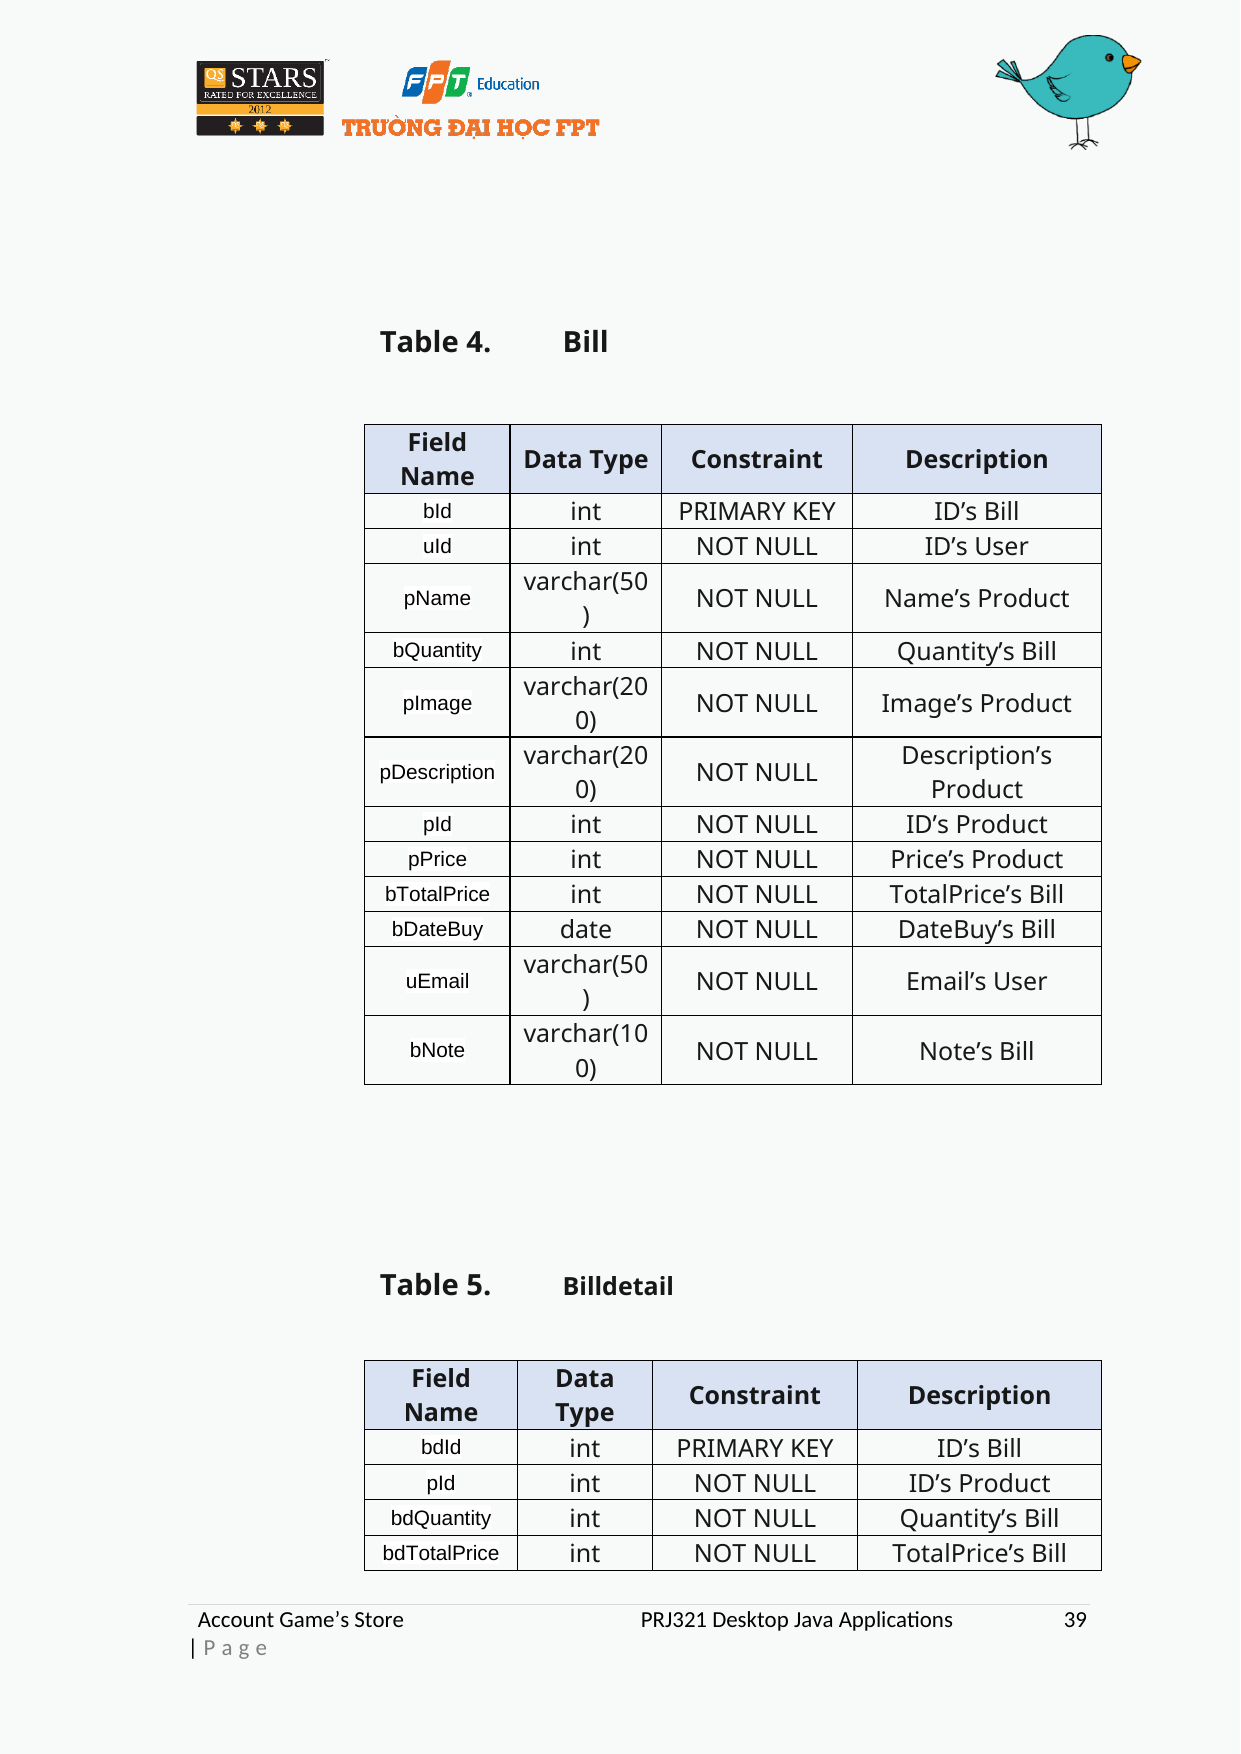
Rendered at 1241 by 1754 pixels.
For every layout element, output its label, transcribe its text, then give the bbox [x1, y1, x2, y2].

table_cell bdQuantity [365, 1500, 517, 1534]
table_cell pId [365, 807, 509, 841]
table_cell bNote [365, 1016, 509, 1084]
table_cell NOT NULL [662, 564, 852, 632]
table_cell int [511, 494, 661, 528]
table_header Description [853, 425, 1101, 493]
table_header Field Name [365, 425, 509, 493]
table_cell ID’s Product [853, 807, 1101, 841]
table_cell Email’s User [853, 947, 1101, 1015]
table_header Constraint [662, 425, 852, 493]
table_cell uEmail [365, 947, 509, 1015]
list Table 5. Billdetail [379, 1264, 1090, 1303]
table_header Field Name [365, 1361, 517, 1429]
table_cell NOT NULL [662, 668, 852, 736]
table_cell pDescription [365, 738, 509, 806]
table_cell varchar(50) [511, 564, 661, 632]
table_cell int [511, 842, 661, 876]
table_header Data Type [518, 1361, 652, 1429]
table_cell Image’s Product [853, 668, 1101, 736]
table_cell varchar(50) [511, 947, 661, 1015]
picture [187, 50, 603, 145]
table_cell varchar(200) [511, 668, 661, 736]
table_cell NOT NULL [662, 633, 852, 667]
table_cell varchar(100) [511, 1016, 661, 1084]
table_cell pImage [365, 668, 509, 736]
table_cell Note’s Bill [853, 1016, 1101, 1084]
table_cell Name’s Product [853, 564, 1101, 632]
table_cell ID’s User [853, 529, 1101, 563]
table_cell NOT NULL [662, 738, 852, 806]
table_cell TotalPrice’s Bill [858, 1536, 1101, 1569]
table_cell ID’s Bill [853, 494, 1101, 528]
table_cell TotalPrice’s Bill [853, 877, 1101, 911]
table_cell int [518, 1536, 652, 1569]
table_cell NOT NULL [653, 1536, 857, 1569]
table_cell NOT NULL [653, 1465, 857, 1499]
table_cell int [518, 1430, 652, 1464]
table_cell NOT NULL [662, 947, 852, 1015]
table_cell Description’s Product [853, 738, 1101, 806]
table_cell bdId [365, 1430, 517, 1464]
table_header Constraint [653, 1361, 857, 1429]
picture [995, 35, 1142, 150]
table_cell int [511, 529, 661, 563]
table_cell NOT NULL [662, 912, 852, 946]
table_cell uId [365, 529, 509, 563]
table_cell bTotalPrice [365, 877, 509, 911]
table_cell pId [365, 1465, 517, 1499]
table_cell int [511, 877, 661, 911]
table_cell int [511, 807, 661, 841]
table_cell NOT NULL [662, 1016, 852, 1084]
table_cell int [518, 1500, 652, 1534]
table_cell Quantity’s Bill [853, 633, 1101, 667]
table_cell int [511, 633, 661, 667]
table_cell varchar(200) [511, 738, 661, 806]
table_cell Quantity’s Bill [858, 1500, 1101, 1534]
table_cell int [518, 1465, 652, 1499]
table_cell bQuantity [365, 633, 509, 667]
table_cell Price’s Product [853, 842, 1101, 876]
table_cell NOT NULL [662, 529, 852, 563]
list Table 4. Bill [379, 321, 1090, 361]
table_cell bId [365, 494, 509, 528]
table_header Data Type [511, 425, 661, 493]
table_cell bDateBuy [365, 912, 509, 946]
table_cell PRIMARY KEY [662, 494, 852, 528]
table_cell ID’s Product [858, 1465, 1101, 1499]
table_cell NOT NULL [653, 1500, 857, 1534]
table_cell pName [365, 564, 509, 632]
table_header Description [858, 1361, 1101, 1429]
table_cell pPrice [365, 842, 509, 876]
table_cell date [511, 912, 661, 946]
table_cell DateBuy’s Bill [853, 912, 1101, 946]
table_cell NOT NULL [662, 877, 852, 911]
table_cell NOT NULL [662, 842, 852, 876]
table_cell ID’s Bill [858, 1430, 1101, 1464]
table_cell PRIMARY KEY [653, 1430, 857, 1464]
table_cell bdTotalPrice [365, 1536, 517, 1569]
table_cell NOT NULL [662, 807, 852, 841]
